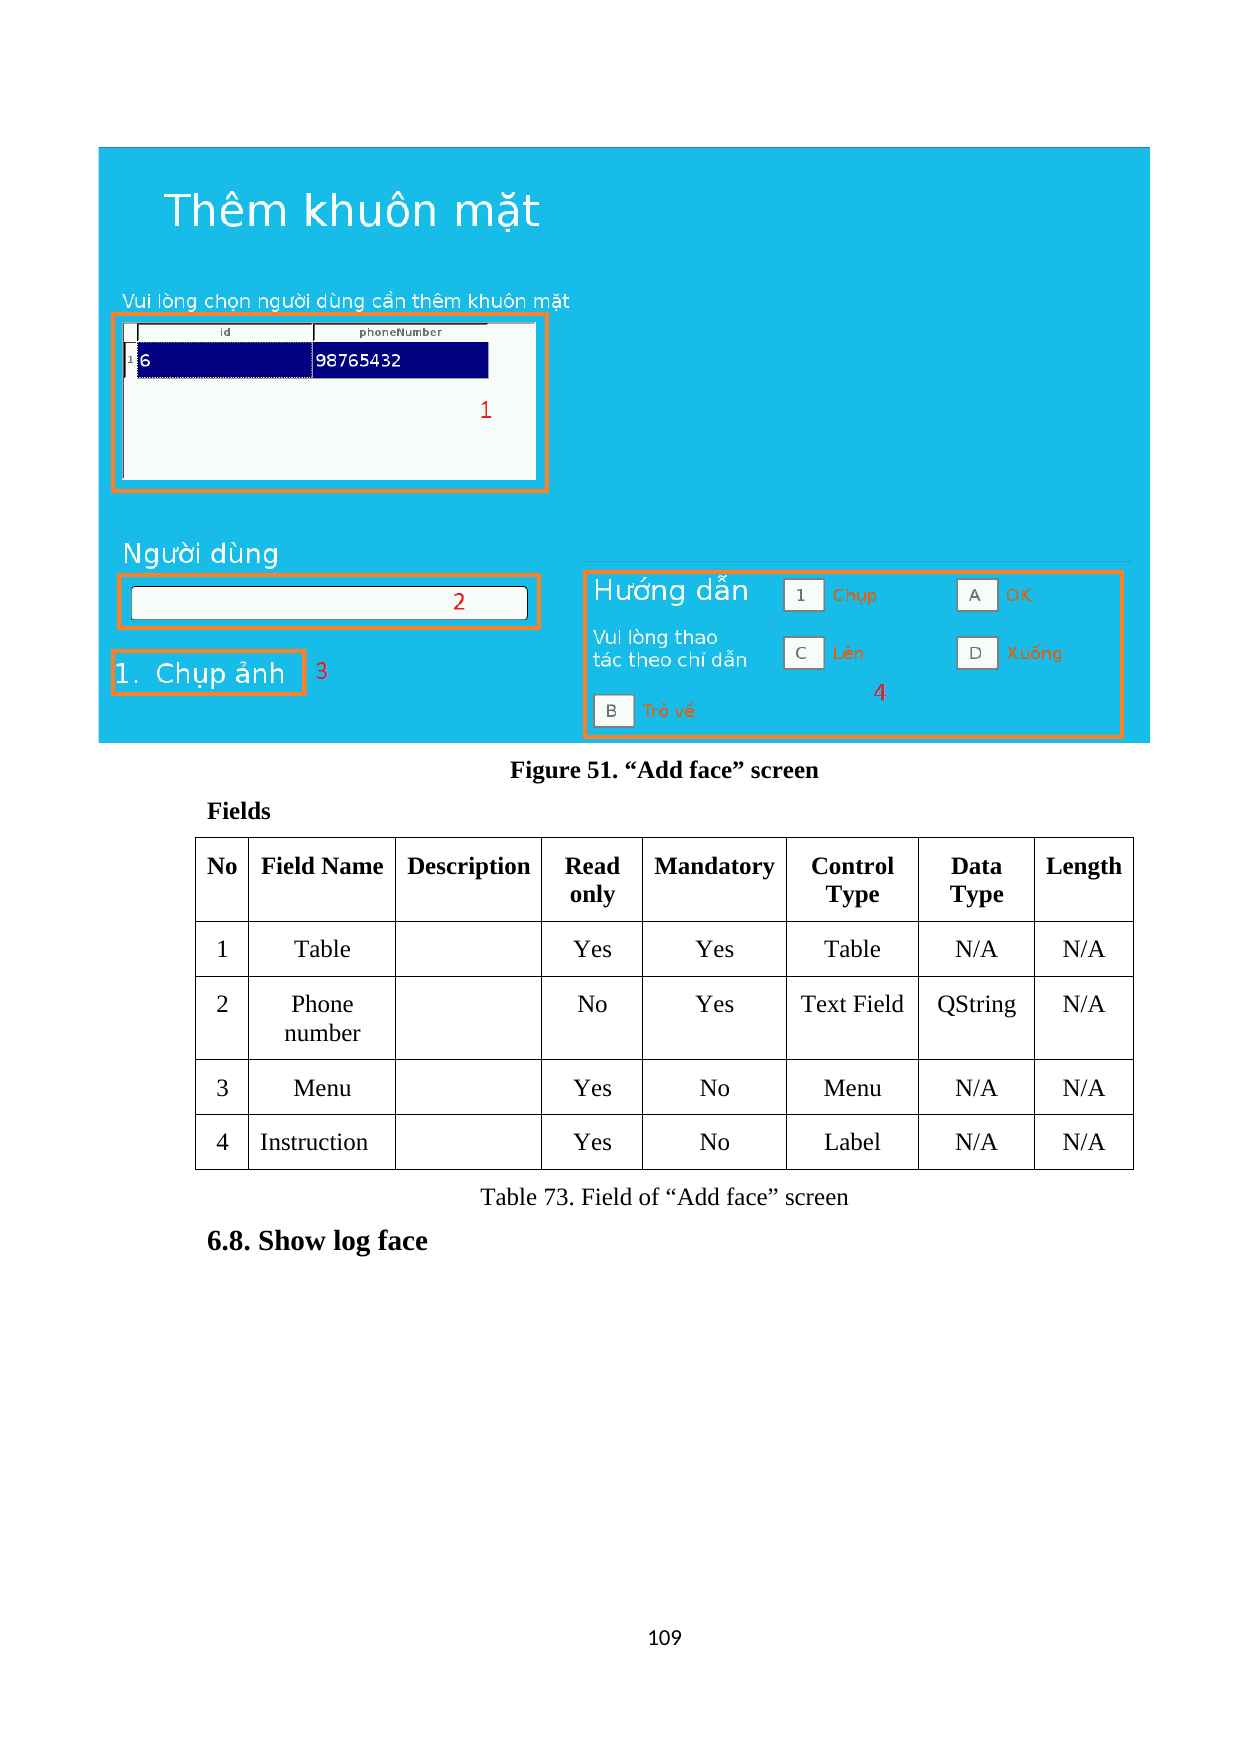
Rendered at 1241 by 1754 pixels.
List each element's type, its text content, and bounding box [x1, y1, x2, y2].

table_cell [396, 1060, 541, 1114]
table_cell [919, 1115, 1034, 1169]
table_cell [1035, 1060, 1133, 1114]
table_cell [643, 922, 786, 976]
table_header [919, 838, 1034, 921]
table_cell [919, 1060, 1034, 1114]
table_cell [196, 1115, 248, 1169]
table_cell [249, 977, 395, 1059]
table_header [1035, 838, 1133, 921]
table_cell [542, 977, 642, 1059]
picture [98, 147, 1151, 743]
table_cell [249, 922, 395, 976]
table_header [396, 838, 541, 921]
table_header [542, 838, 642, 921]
text 6.8. Show log face [207, 1223, 1122, 1257]
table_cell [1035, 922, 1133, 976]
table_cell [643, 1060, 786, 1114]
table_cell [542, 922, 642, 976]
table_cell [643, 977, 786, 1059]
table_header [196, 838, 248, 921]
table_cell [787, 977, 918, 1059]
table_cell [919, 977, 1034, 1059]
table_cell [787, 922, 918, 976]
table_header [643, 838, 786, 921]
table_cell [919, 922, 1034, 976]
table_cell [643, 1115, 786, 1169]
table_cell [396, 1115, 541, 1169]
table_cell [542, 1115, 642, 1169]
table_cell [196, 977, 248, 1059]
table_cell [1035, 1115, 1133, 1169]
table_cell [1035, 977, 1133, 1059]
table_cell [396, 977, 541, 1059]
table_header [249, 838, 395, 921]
text Table 73. Field of “Add face” screen [207, 1182, 1122, 1211]
text Fields [207, 796, 1122, 825]
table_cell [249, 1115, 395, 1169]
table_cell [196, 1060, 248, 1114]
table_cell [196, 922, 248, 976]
text Figure 51. “Add face” screen [207, 755, 1122, 783]
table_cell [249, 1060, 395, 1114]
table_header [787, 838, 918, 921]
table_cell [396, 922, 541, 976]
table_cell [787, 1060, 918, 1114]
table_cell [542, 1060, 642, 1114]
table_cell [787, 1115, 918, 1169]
